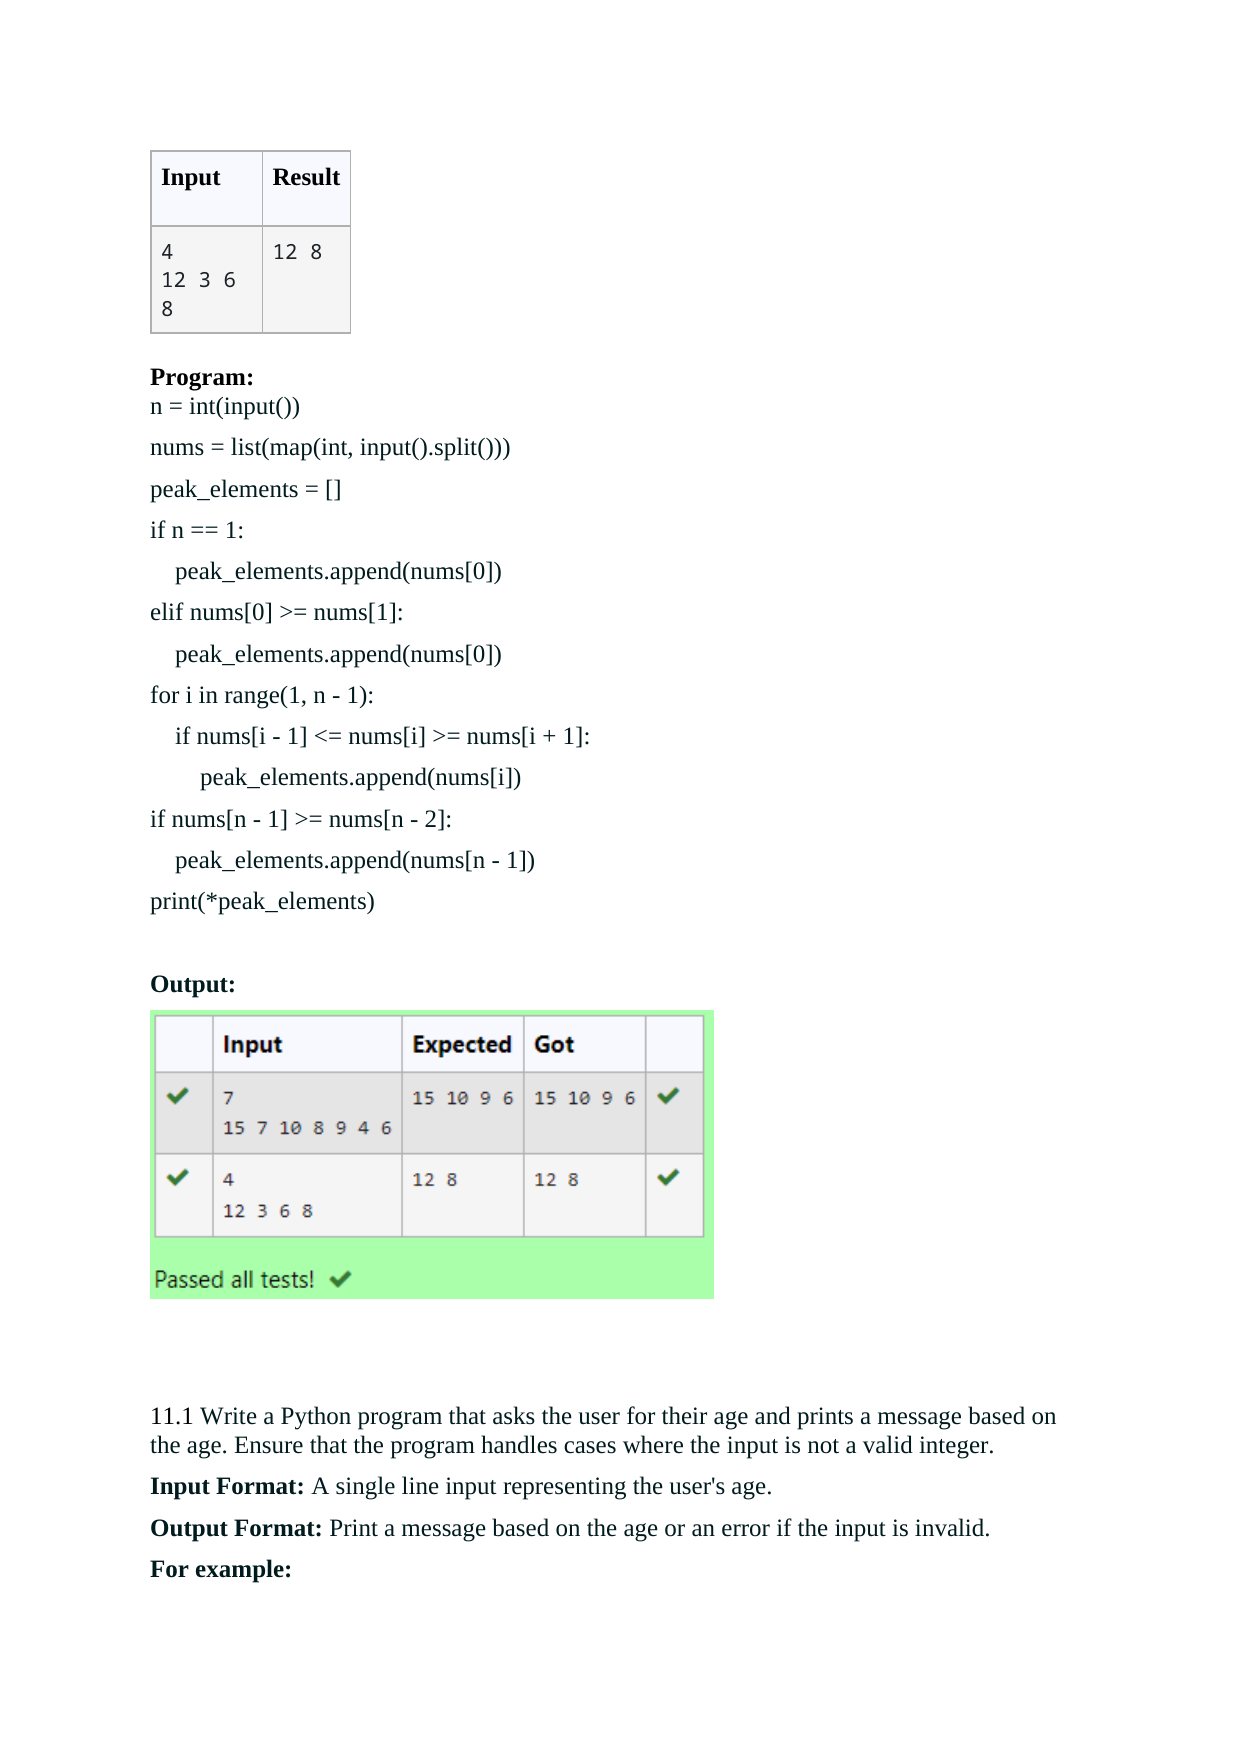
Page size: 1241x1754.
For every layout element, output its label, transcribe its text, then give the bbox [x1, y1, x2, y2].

text peak_elements.append(nums[0]) [150, 639, 1090, 667]
text if nums[n - 1] >= nums[n - 2]: [150, 804, 1090, 832]
text print(*peak_elements) [150, 886, 1090, 915]
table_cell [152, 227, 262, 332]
text peak_elements = [] [150, 474, 1090, 502]
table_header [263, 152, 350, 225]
text peak_elements.append(nums[n - 1]) [150, 845, 1090, 874]
text For example: [150, 1554, 1090, 1583]
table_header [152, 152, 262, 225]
text peak_elements.append(nums[0]) [150, 556, 1090, 585]
text nums = list(map(int, input().split())) [150, 432, 1090, 461]
text n = int(input()) [150, 391, 1090, 420]
text peak_elements.append(nums[i]) [150, 762, 1090, 791]
text Output: [150, 969, 1090, 997]
text if n == 1: [150, 515, 1090, 544]
text elif nums[0] >= nums[1]: [150, 597, 1090, 626]
picture [150, 1010, 714, 1299]
text Output Format: Print a message based on the age or an error if the input is invalid. [150, 1513, 1090, 1541]
text Input Format: A single line input representing the user's age. [150, 1471, 1090, 1500]
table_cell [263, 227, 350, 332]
text if nums[i - 1] <= nums[i] >= nums[i + 1]: [150, 721, 1090, 750]
text Program: [150, 362, 1090, 391]
text 11.1 Write a Python program that asks the user for their age and prints a message based on the age. Ensure that the program handles cases where the input is not a valid integer. [150, 1401, 1090, 1459]
text for i in range(1, n - 1): [150, 680, 1090, 709]
